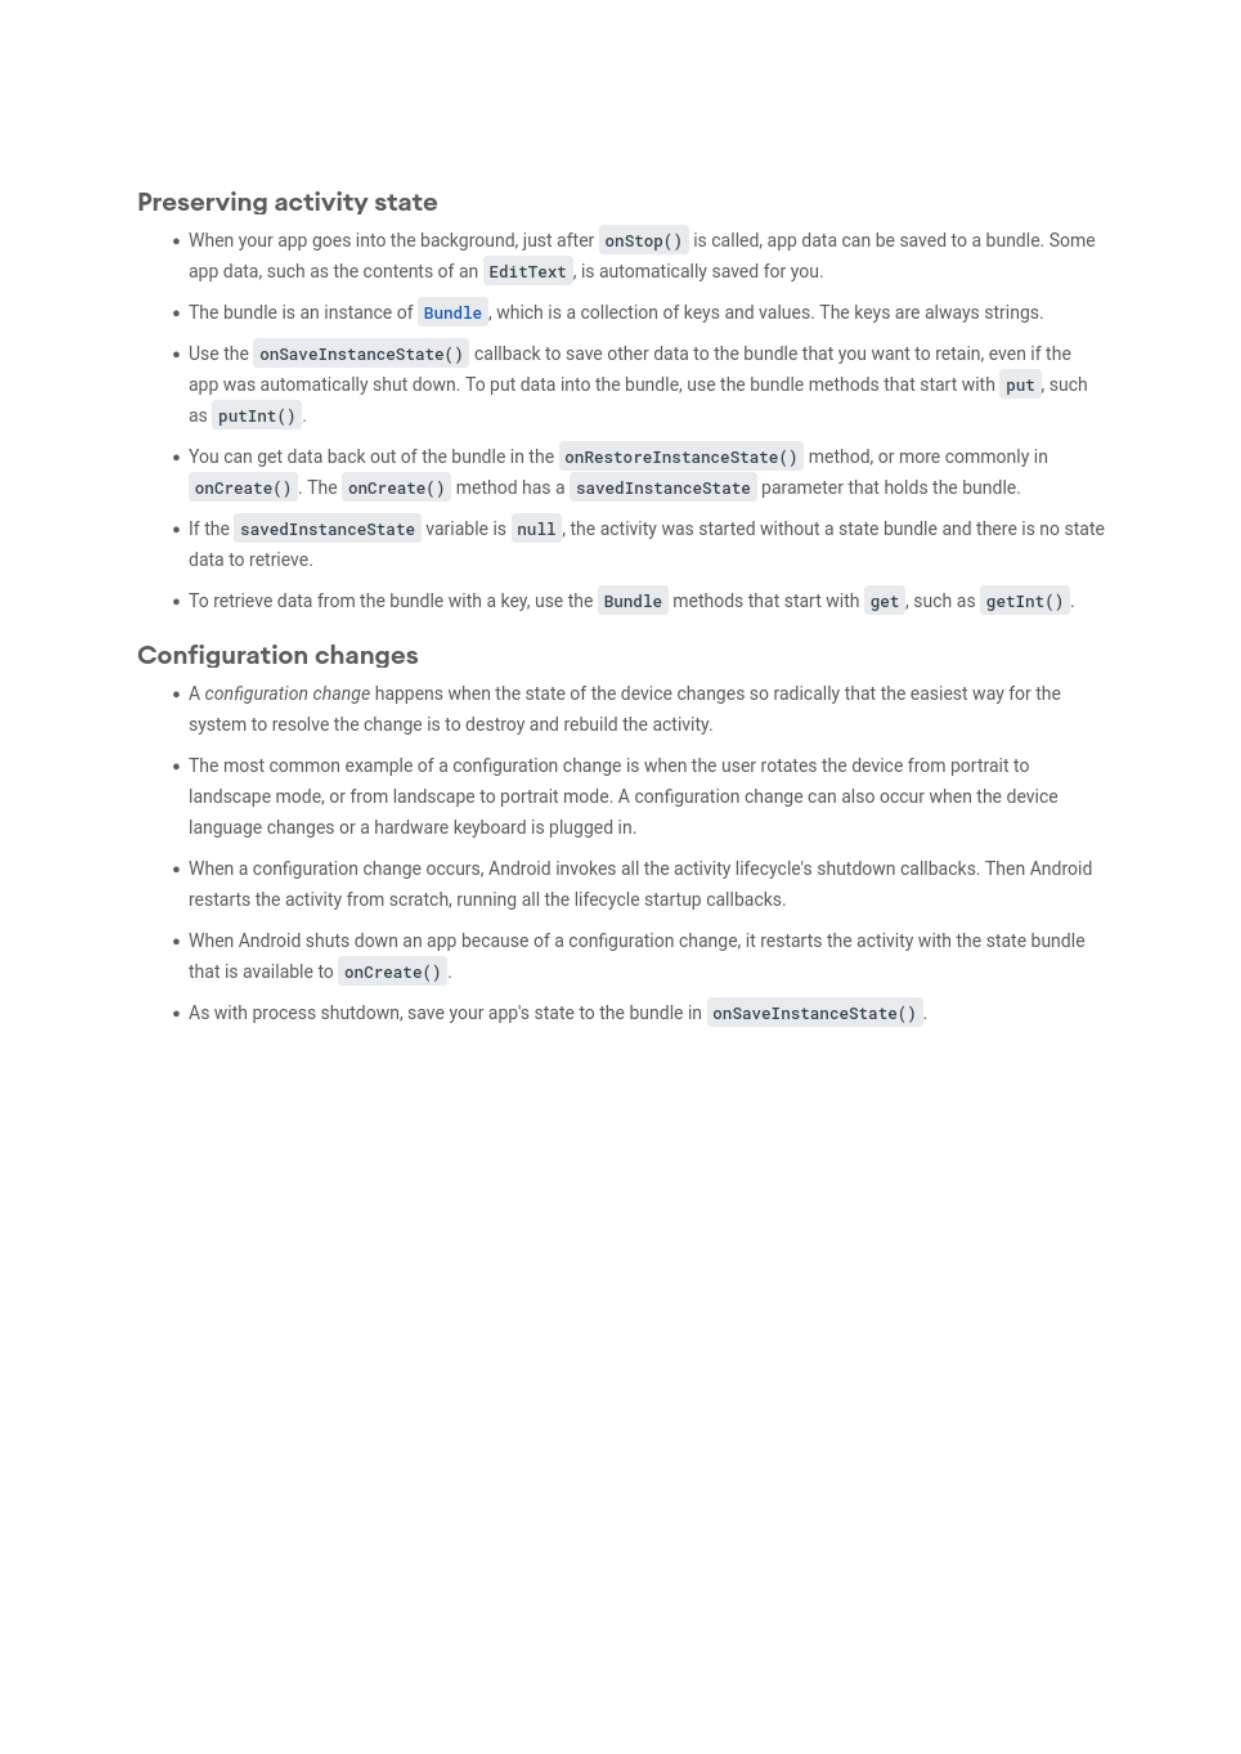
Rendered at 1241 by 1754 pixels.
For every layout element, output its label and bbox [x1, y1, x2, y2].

picture [118, 176, 1123, 1036]
